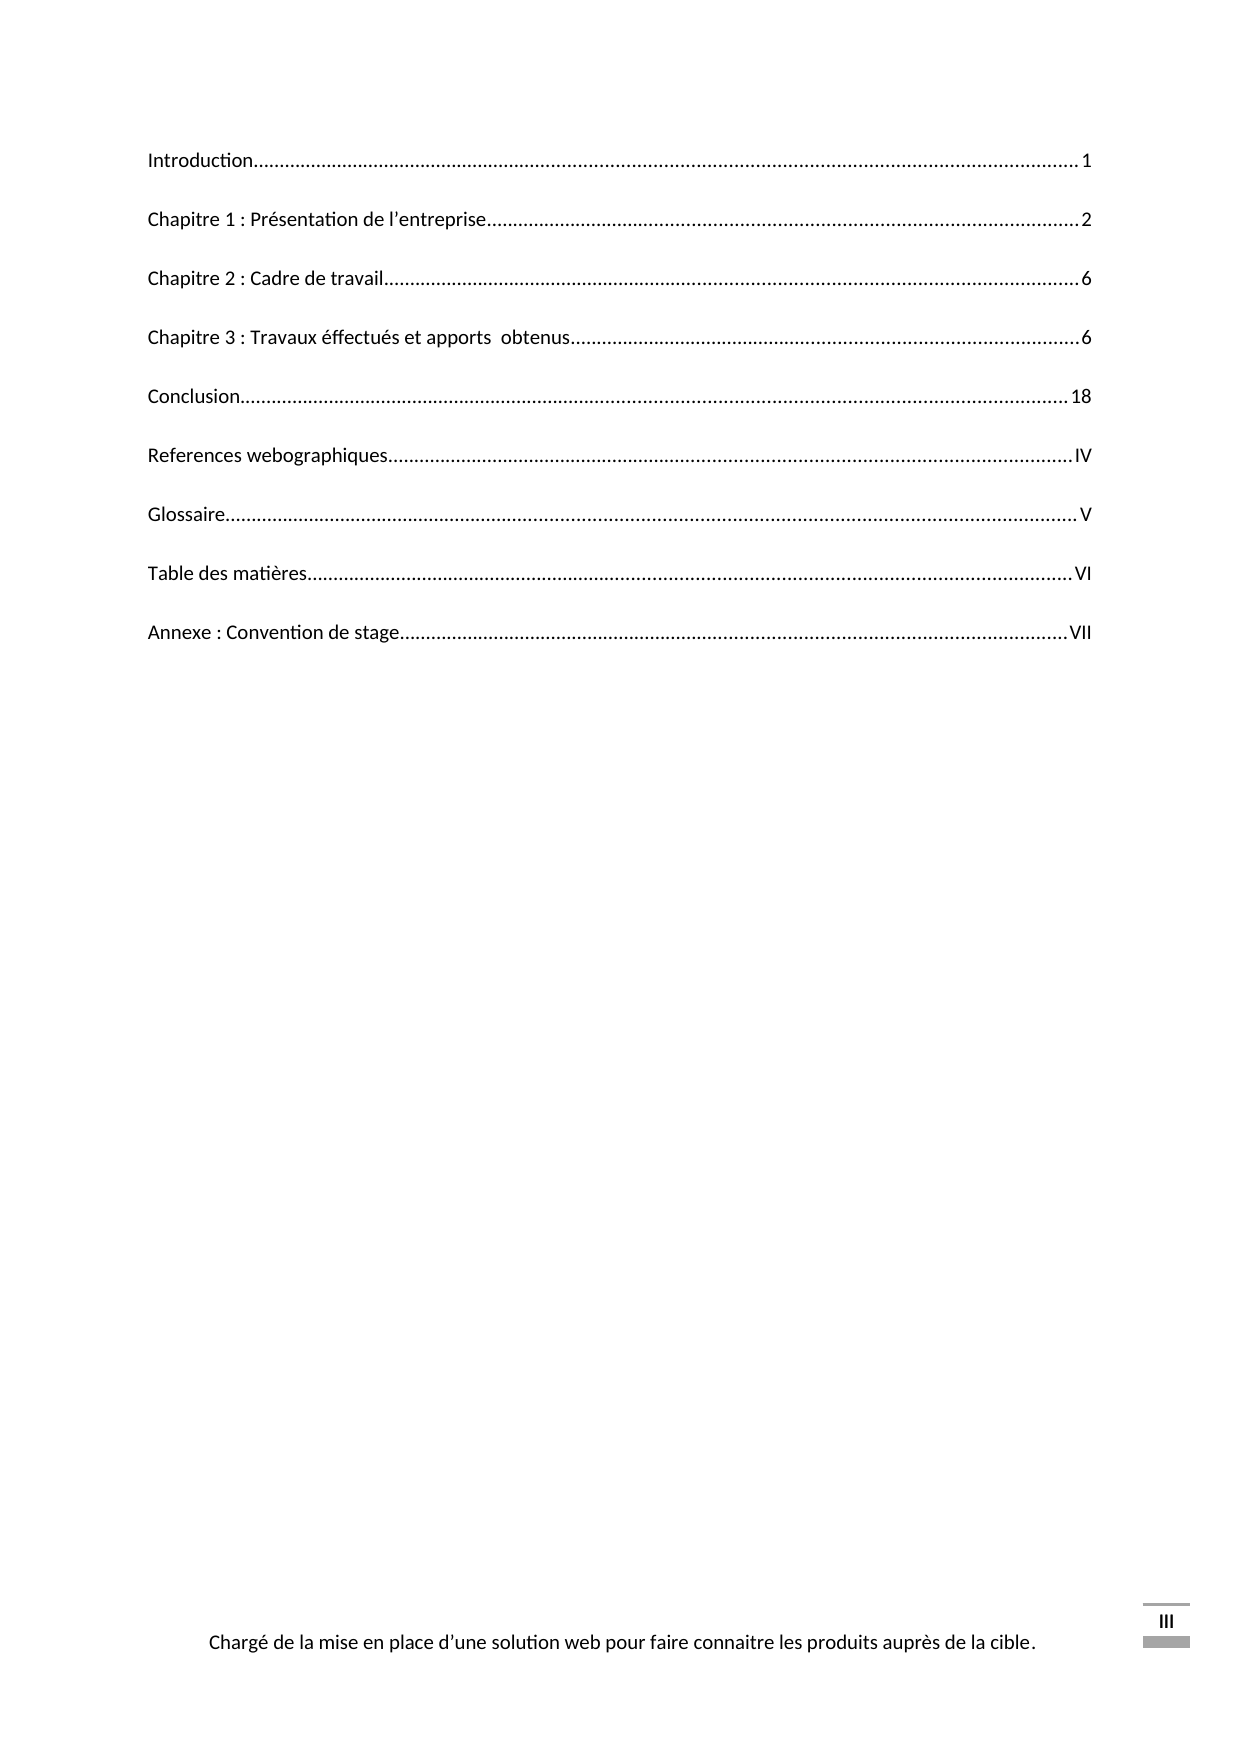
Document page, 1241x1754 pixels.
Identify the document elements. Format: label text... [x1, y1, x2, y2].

text Introduction 1 [148, 148, 1093, 173]
text Table des matières VI [148, 560, 1093, 586]
text Chapitre 2 : Cadre de travail 6 [148, 266, 1093, 291]
text Chapitre 3 : Travaux éffectués et apports obtenus 6 [148, 324, 1093, 350]
text Glossaire V [148, 501, 1093, 527]
text Conclusion 18 [148, 383, 1093, 409]
text References webographiques IV [148, 442, 1093, 468]
text Chapitre 1 : Présentation de l’entreprise 2 [148, 207, 1093, 232]
text Annexe : Convention de stage VII [148, 619, 1093, 645]
